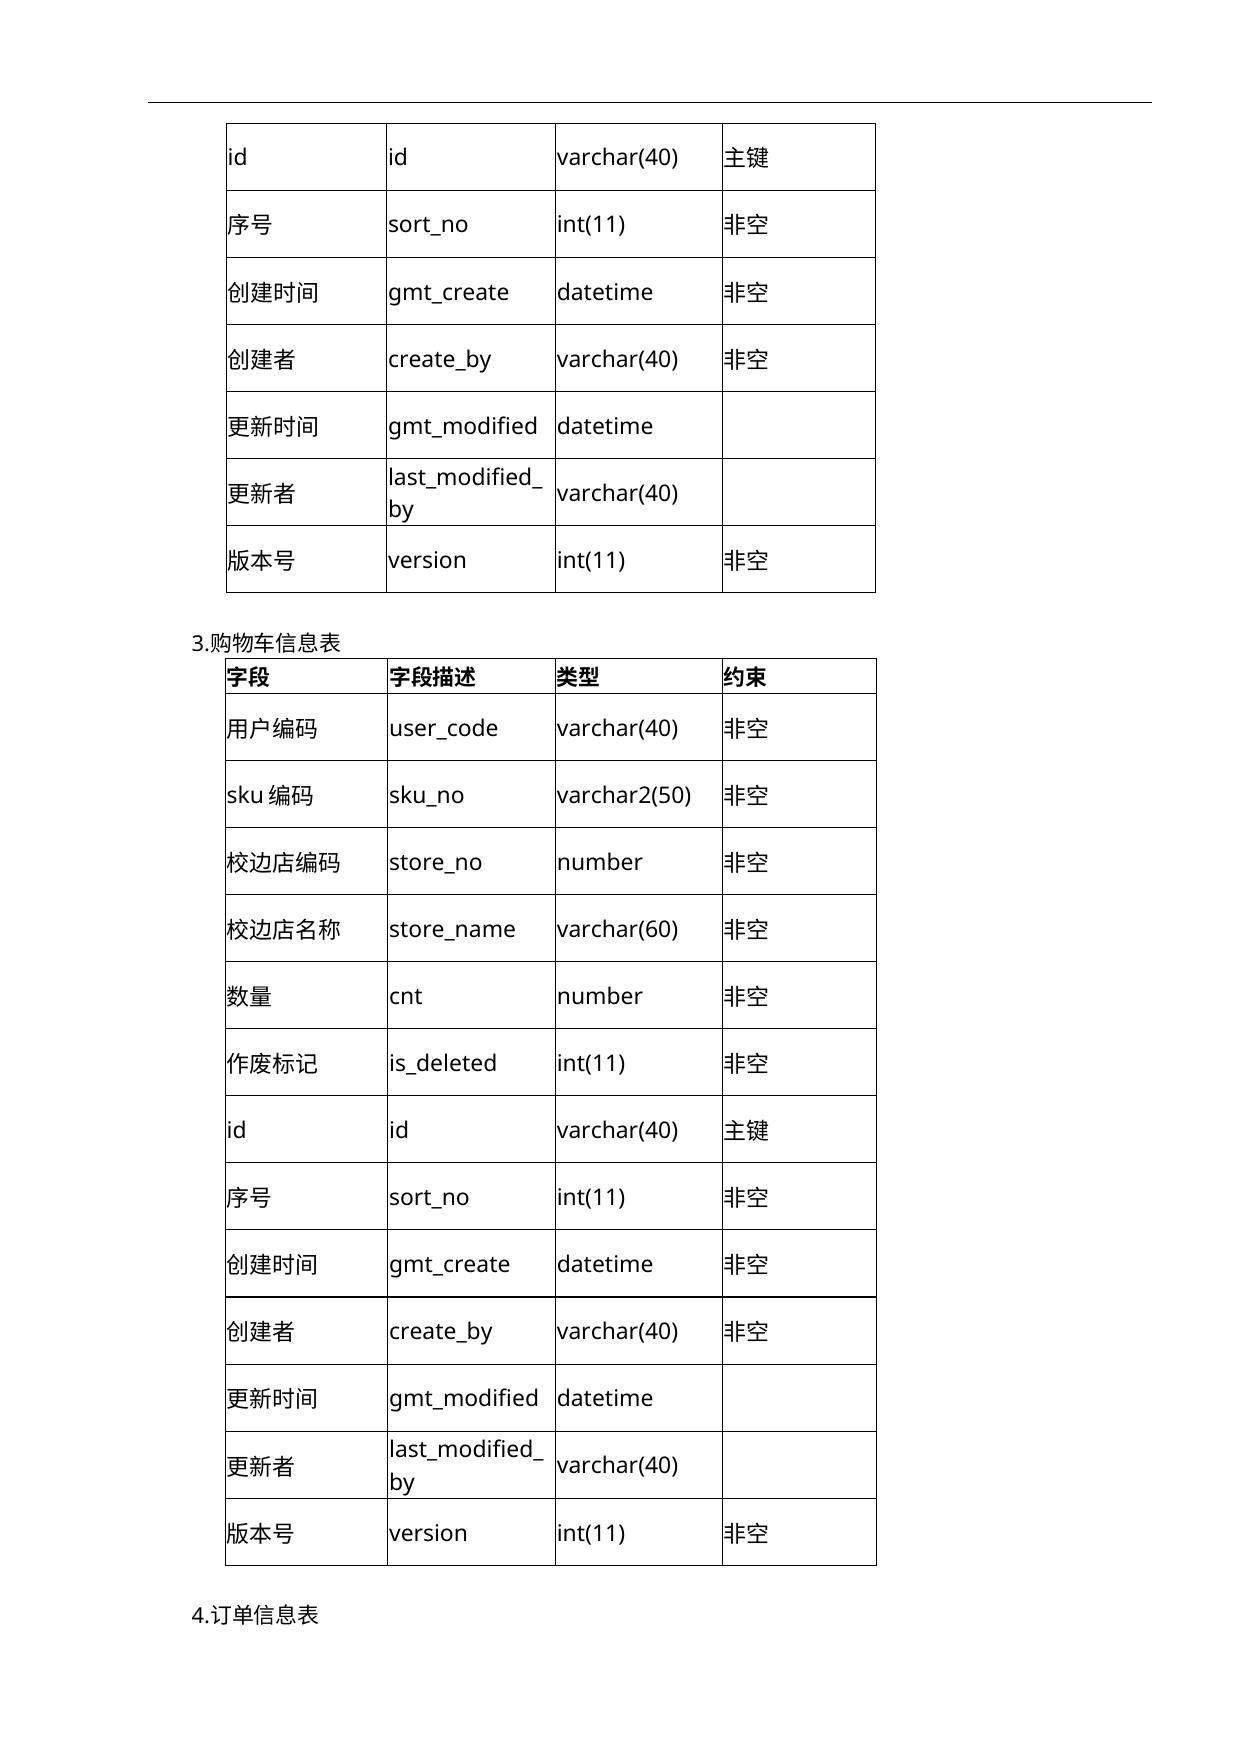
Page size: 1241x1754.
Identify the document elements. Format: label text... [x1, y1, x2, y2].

table_cell 非空 [723, 1298, 876, 1363]
table_cell [723, 1365, 876, 1431]
table_header 类型 [556, 659, 722, 693]
table_cell 版本号 [226, 1499, 387, 1565]
table_cell 更新者 [227, 459, 386, 525]
table_cell 非空 [723, 828, 876, 894]
table_cell number [556, 962, 722, 1028]
table_cell varchar(60) [556, 895, 722, 961]
table_cell number [556, 828, 722, 894]
table_cell 非空 [723, 1230, 876, 1296]
table_cell varchar(40) [556, 694, 722, 760]
table_cell varchar2(50) [556, 761, 722, 827]
table_cell id [388, 1096, 555, 1162]
table_cell 用户编码 [226, 694, 387, 760]
table_cell datetime [556, 1365, 722, 1431]
table_cell version [388, 1499, 555, 1565]
table_cell 更新时间 [227, 392, 386, 458]
table_cell last_modified_by [388, 1432, 555, 1498]
table_cell [723, 392, 875, 458]
table_cell 非空 [723, 191, 875, 257]
table_cell 创建时间 [226, 1230, 387, 1296]
table_header 约束 [723, 659, 876, 693]
table_cell 非空 [723, 1499, 876, 1565]
table_cell store_no [388, 828, 555, 894]
table_cell 主键 [723, 1096, 876, 1162]
table_cell last_modified_by [387, 459, 555, 525]
table_cell version [387, 526, 555, 592]
table_cell id [387, 124, 555, 189]
table_cell [723, 459, 875, 525]
table_cell gmt_create [387, 258, 555, 324]
table_cell 版本号 [227, 526, 386, 592]
table_cell sku编码 [226, 761, 387, 827]
table_cell int(11) [556, 191, 722, 257]
table_cell datetime [556, 392, 722, 458]
table_cell 更新时间 [226, 1365, 387, 1431]
table_cell id [227, 124, 386, 189]
table_cell gmt_modified [387, 392, 555, 458]
table_cell 数量 [226, 962, 387, 1028]
table_cell 非空 [723, 962, 876, 1028]
table_cell 非空 [723, 895, 876, 961]
table_cell int(11) [556, 1029, 722, 1095]
table_cell 序号 [227, 191, 386, 257]
table_cell datetime [556, 258, 722, 324]
table_cell id [226, 1096, 387, 1162]
table_cell 非空 [723, 694, 876, 760]
table_cell varchar(40) [556, 459, 722, 525]
table_header 字段描述 [388, 659, 555, 693]
table_cell 非空 [723, 325, 875, 391]
table_cell 主键 [723, 124, 875, 189]
table_cell sort_no [388, 1163, 555, 1229]
table_cell 非空 [723, 761, 876, 827]
table_cell 非空 [723, 1163, 876, 1229]
text 4.订单信息表 [148, 1598, 1152, 1631]
table_cell gmt_create [388, 1230, 555, 1296]
table_cell 校边店编码 [226, 828, 387, 894]
table_cell 校边店名称 [226, 895, 387, 961]
table_cell varchar(40) [556, 124, 722, 189]
table_cell 非空 [723, 1029, 876, 1095]
table_cell varchar(40) [556, 1096, 722, 1162]
table_cell gmt_modified [388, 1365, 555, 1431]
table_header 字段 [226, 659, 387, 693]
table_cell store_name [388, 895, 555, 961]
table_cell int(11) [556, 1499, 722, 1565]
table_cell 更新者 [226, 1432, 387, 1498]
table_cell cnt [388, 962, 555, 1028]
text 3.购物车信息表 [148, 626, 1152, 658]
table_cell 创建者 [226, 1298, 387, 1363]
table_cell 序号 [226, 1163, 387, 1229]
table_cell sku_no [388, 761, 555, 827]
table_cell 创建时间 [227, 258, 386, 324]
table_cell sort_no [387, 191, 555, 257]
table_cell 非空 [723, 258, 875, 324]
table_cell 非空 [723, 526, 875, 592]
table_cell create_by [387, 325, 555, 391]
table_cell 创建者 [227, 325, 386, 391]
table_cell is_deleted [388, 1029, 555, 1095]
table_cell [723, 1432, 876, 1498]
table_cell int(11) [556, 1163, 722, 1229]
table_cell varchar(40) [556, 1298, 722, 1363]
table_cell varchar(40) [556, 325, 722, 391]
table_cell int(11) [556, 526, 722, 592]
table_cell 作废标记 [226, 1029, 387, 1095]
table_cell create_by [388, 1298, 555, 1363]
table_cell datetime [556, 1230, 722, 1296]
table_cell user_code [388, 694, 555, 760]
table_cell varchar(40) [556, 1432, 722, 1498]
